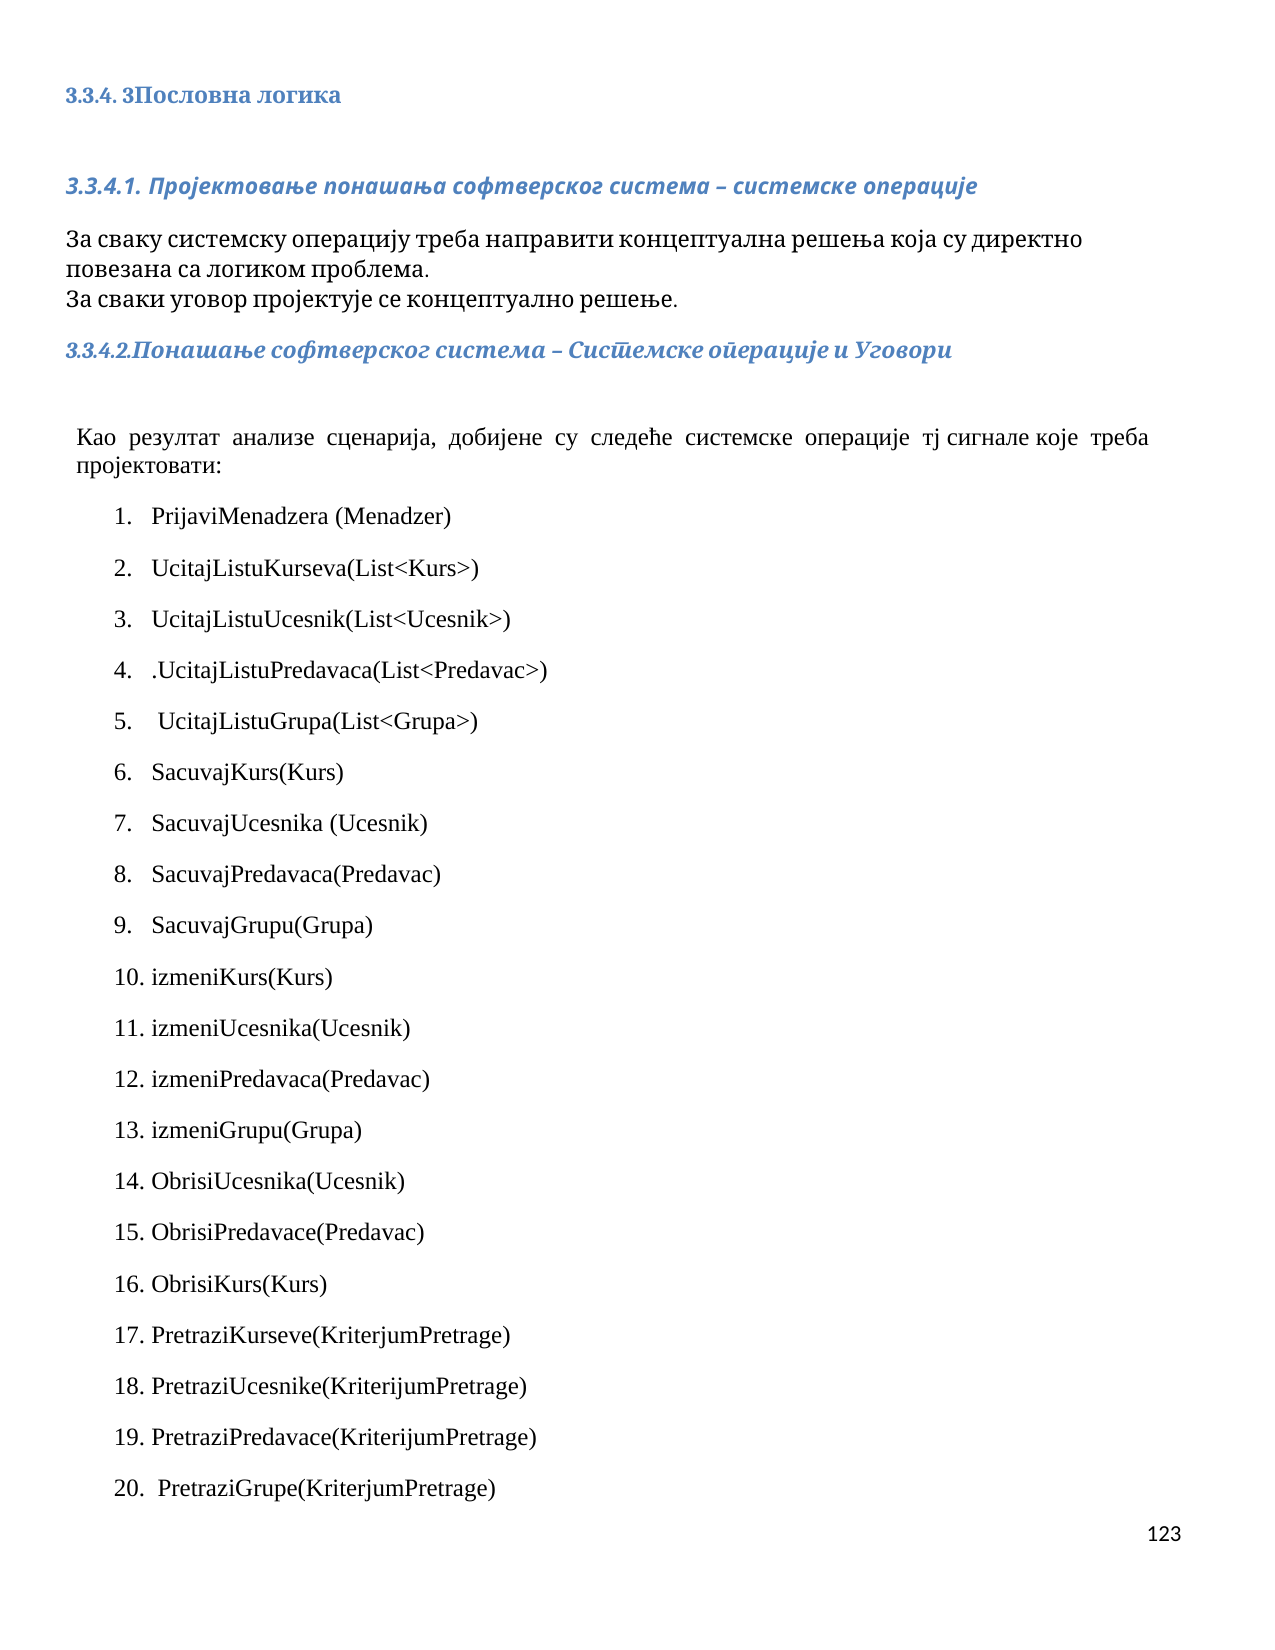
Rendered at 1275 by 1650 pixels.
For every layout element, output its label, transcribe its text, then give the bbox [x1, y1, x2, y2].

list SacuvajUcesnika (Ucesnik) [113, 808, 1152, 837]
list izmeniUcesnika(Ucesnik) [113, 1013, 1152, 1042]
list ObrisiKurs(Kurs) [113, 1269, 1152, 1297]
list UcitajListuGrupa(List<Grupa>) [113, 706, 1152, 735]
list SacuvajPredavaca(Predavac) [113, 859, 1152, 888]
subtitle За сваку системску операцију треба направити концептуална решења која су директно повезана са логиком проблема. За сваки уговор пројектује се концептуално решење. [66, 226, 1181, 313]
subtitle 3.3.4.1. Пројектовање понашања софтверског система – системске операције [66, 134, 1181, 201]
list .UcitajListuPredavaca(List<Predavac>) [113, 655, 1152, 684]
list PretraziPredavace(KriterijumPretrage) [113, 1422, 1152, 1451]
list ObrisiUcesnika(Ucesnik) [113, 1166, 1152, 1195]
list izmeniPredavaca(Predavac) [113, 1064, 1152, 1093]
subtitle 3.3.4.2.Понашање софтверског система – Системске операције и Уговори [66, 338, 1181, 364]
list izmeniGrupu(Grupa) [113, 1115, 1152, 1144]
list UcitajListuKurseva(List<Kurs>) [113, 553, 1152, 581]
list SacuvajGrupu(Grupa) [113, 911, 1152, 939]
list PretraziKurseve(KriterjumPretrage) [113, 1320, 1152, 1348]
subtitle 3.3.4. 3Пословна логика [66, 83, 1181, 109]
list izmeniKurs(Kurs) [113, 962, 1152, 991]
list PrijaviMenadzera (Menadzer) [113, 501, 1152, 530]
list PretraziUcesnike(KriterijumPretrage) [113, 1371, 1152, 1400]
list SacuvajKurs(Kurs) [113, 757, 1152, 786]
text Као резултат анализе сценарија, добијене су следеће системске операције тј сигнале коjе треба пројектовати: [76, 422, 1152, 479]
list PretraziGrupe(KriterjumPretrage) [113, 1473, 1152, 1502]
list UcitajListuUcesnik(List<Ucesnik>) [113, 604, 1152, 632]
list ObrisiPredavace(Predavac) [113, 1217, 1152, 1246]
